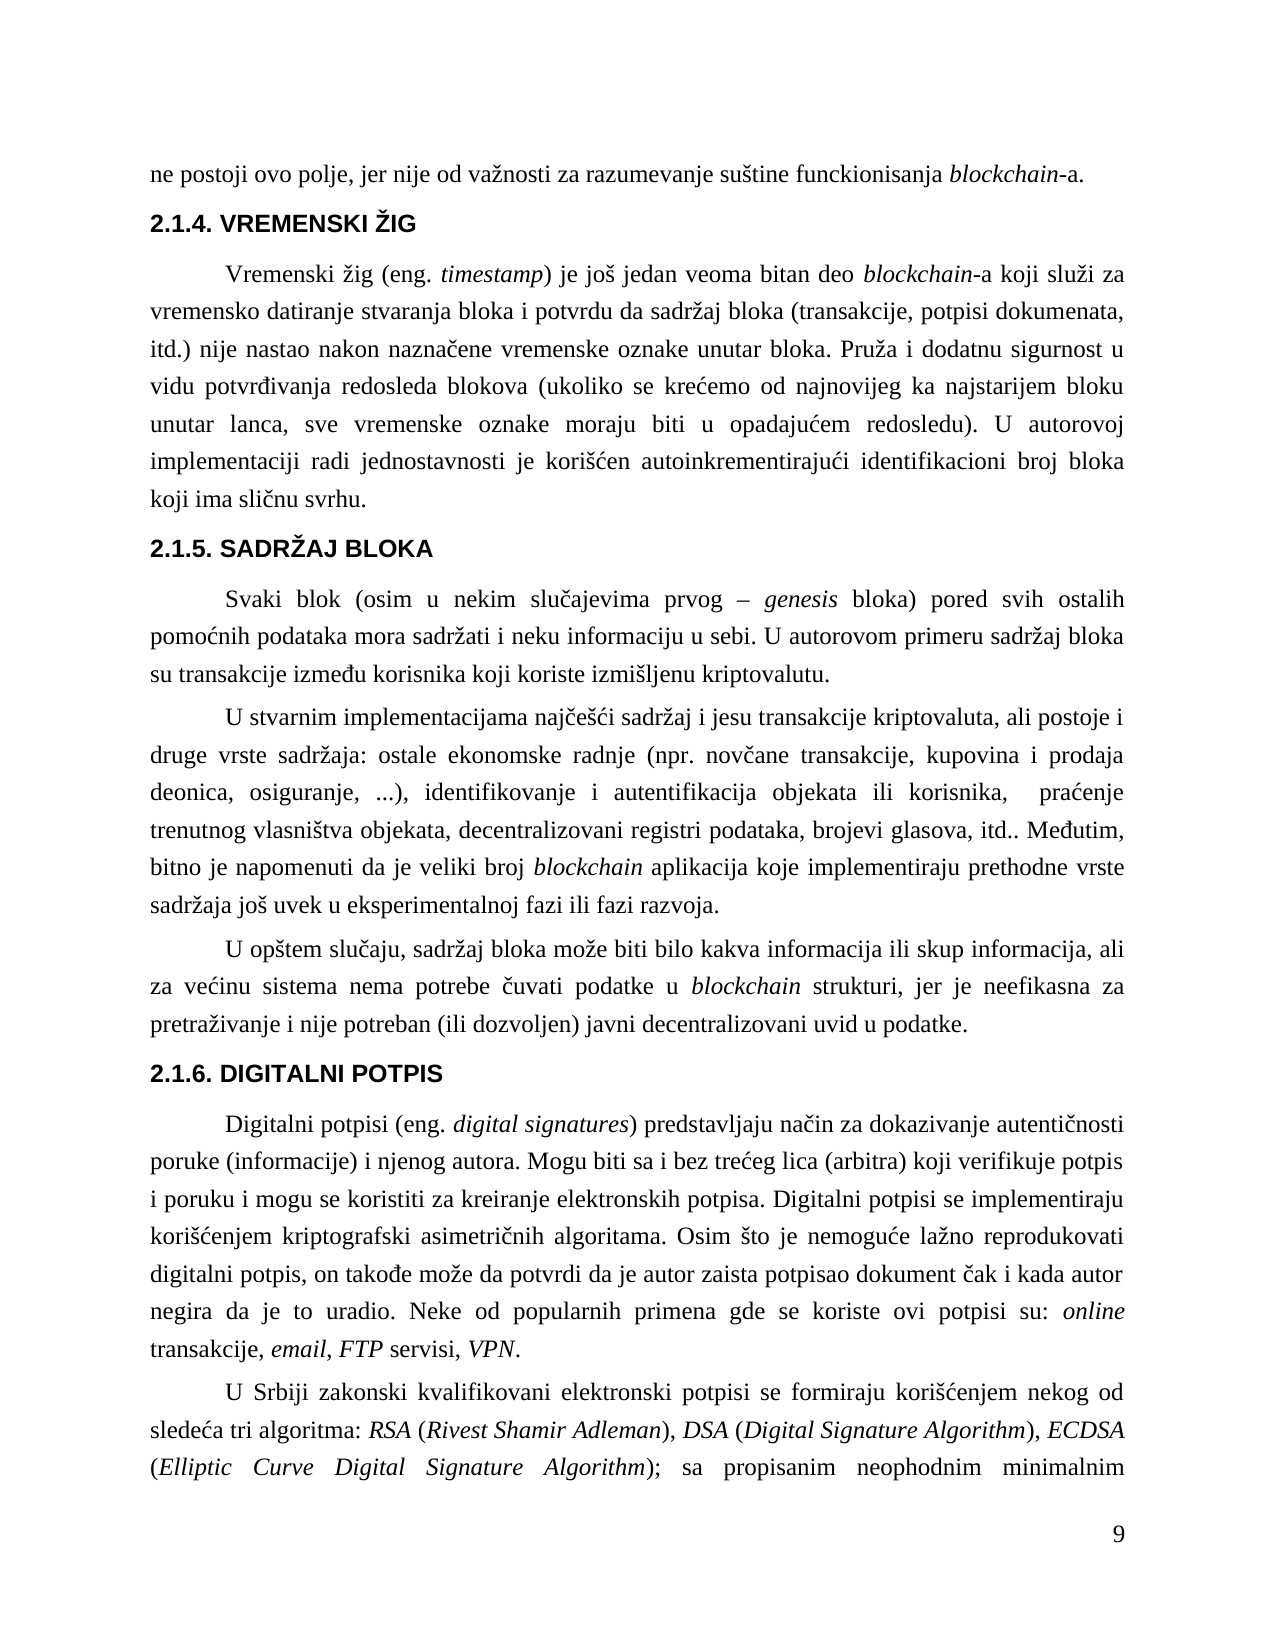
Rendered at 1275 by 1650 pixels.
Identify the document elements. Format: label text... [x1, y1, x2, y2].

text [150, 1369, 1125, 1481]
text Svaki blok (osim u nekim slučajevima prvog – genesis bloka) pored svih ostalih pomoćnih podataka mora sadržati i neku informaciju u sebi. U autorovom primeru sadržaj bloka su transakcije između korisnika koji koriste izmišljenu kriptovalutu. [150, 575, 1125, 687]
subtitle DIGITALNI POTPIS [150, 1050, 1125, 1087]
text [150, 150, 1125, 187]
text U stvarnim implementacijama najčešći sadržaj i jesu transakcije kriptovaluta, ali postoje i druge vrste sadržaja: ostale ekonomske radnje (npr. novčane transakcije, kupovina i prodaja deonica, osiguranje, ...), identifikovanje i autentifikacija objekata ili korisnika, praćenje trenutnog vlasništva objekata, decentralizovani registri podataka, brojevi glasova, itd.. Međutim, bitno je napomenuti da je veliki broj blockchain aplikacija koje implementiraju prethodne vrste sadržaja još uvek u eksperimentalnoj fazi ili fazi razvoja. [150, 694, 1125, 919]
text U opštem slučaju, sadržaj bloka može biti bilo kakva informacija ili skup informacija, ali za većinu sistema nema potrebe čuvati podatke u blockchain strukturi, jer je neefikasna za pretraživanje i nije potreban (ili dozvoljen) javni decentralizovani uvid u podatke. [150, 925, 1125, 1037]
subtitle VREMENSKI ŽIG [150, 200, 1125, 237]
text Vremenski žig (eng. timestamp) je još jedan veoma bitan deo blockchain-a koji služi za vremensko datiranje stvaranja bloka i potvrdu da sadržaj bloka (transakcije, potpisi dokumenata, itd.) nije nastao nakon naznačene vremenske oznake unutar bloka. Pruža i dodatnu sigurnost u vidu potvrđivanja redosleda blokova (ukoliko se krećemo od najnovijeg ka najstarijem bloku unutar lanca, sve vremenske oznake moraju biti u opadajućem redosledu). U autorovoj implementaciji radi jednostavnosti je korišćen autoinkrementirajući identifikacioni broj bloka koji ima sličnu svrhu. [150, 250, 1125, 512]
subtitle SADRŽAJ BLOKA [150, 525, 1125, 562]
text Digitalni potpisi (eng. digital signatures) predstavljaju način za dokazivanje autentičnosti poruke (informacije) i njenog autora. Mogu biti sa i bez trećeg lica (arbitra) koji verifikuje potpis i poruku i mogu se koristiti za kreiranje elektronskih potpisa. Digitalni potpisi se implementiraju korišćenjem kriptografski asimetričnih algoritama. Osim što je nemoguće lažno reprodukovati digitalni potpis, on takođe može da potvrdi da je autor zaista potpisao dokument čak i kada autor negira da je to uradio. Neke od popularnih primena gde se koriste ovi potpisi su: online transakcije, email, FTP servisi, VPN. [150, 1100, 1125, 1362]
